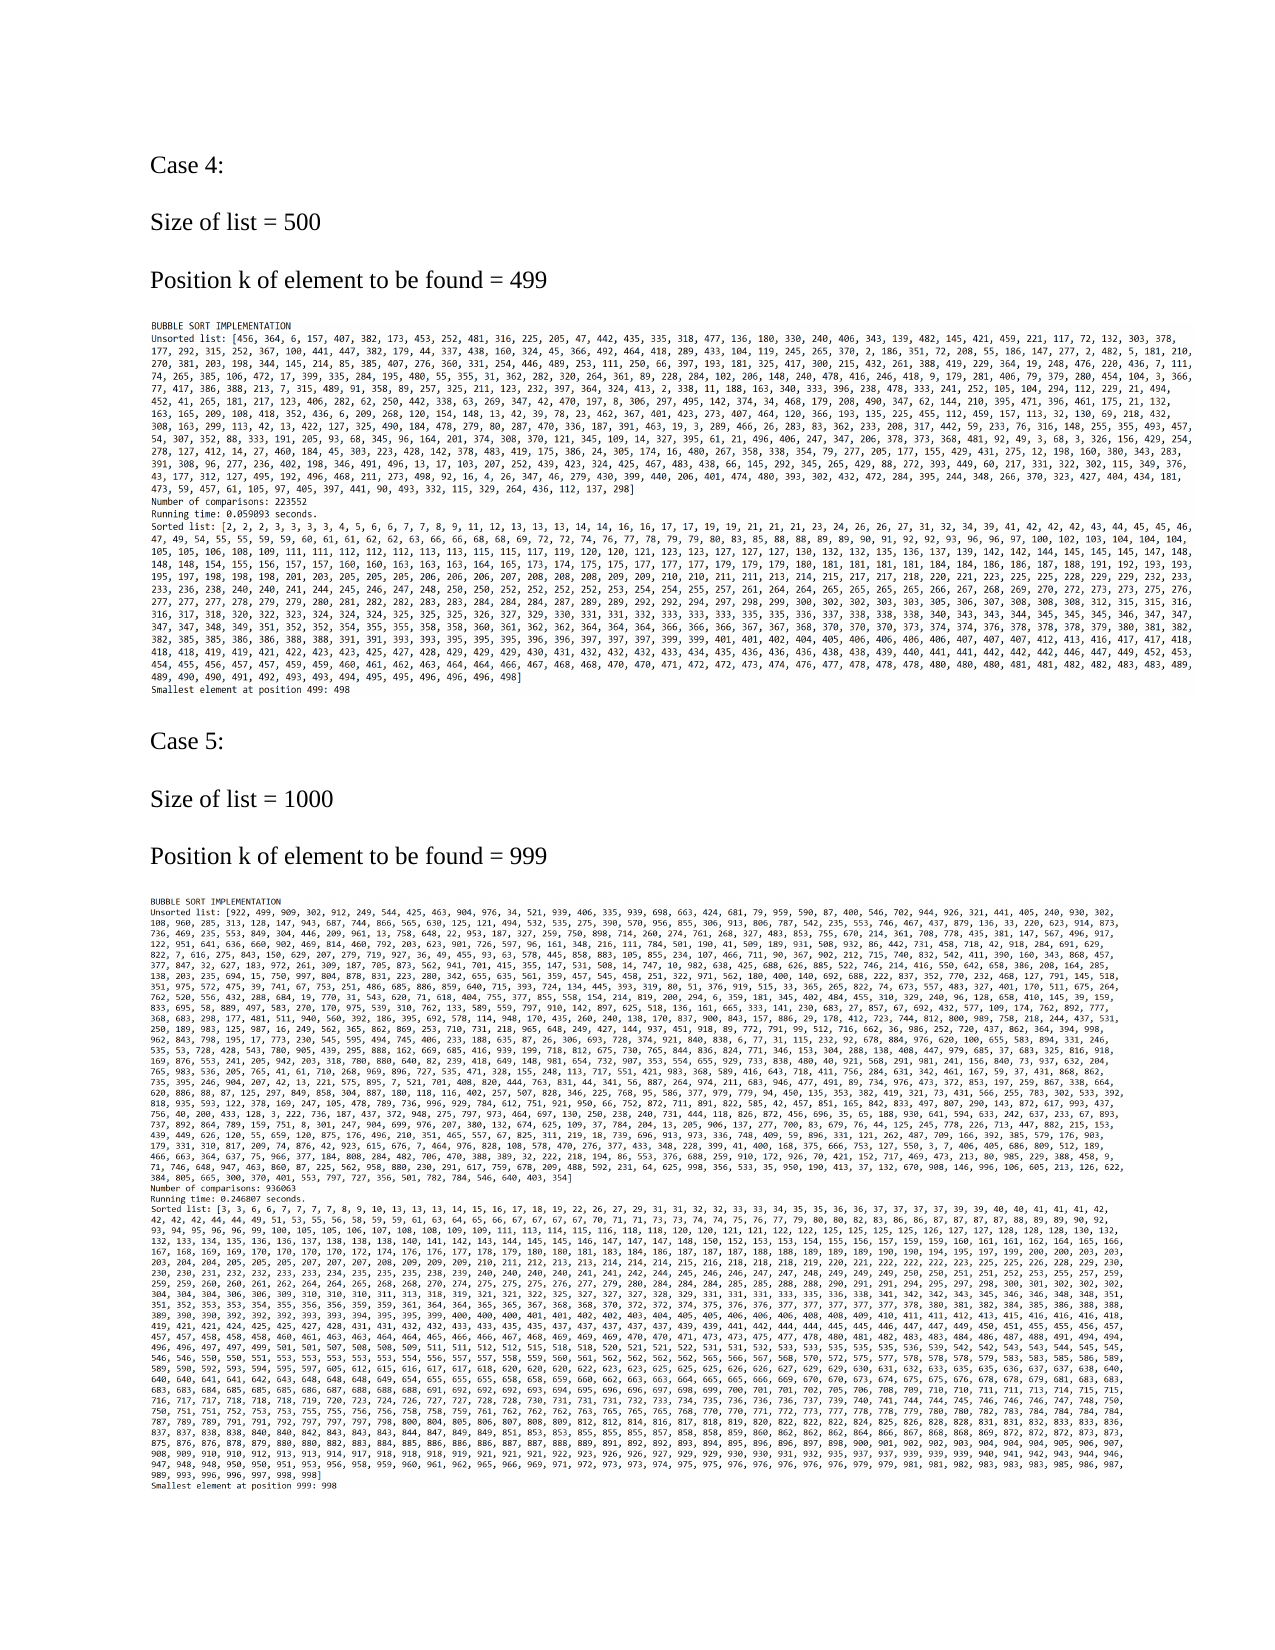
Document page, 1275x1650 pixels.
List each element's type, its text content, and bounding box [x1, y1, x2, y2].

text Position k of element to be found = 499 [150, 265, 1125, 294]
picture [150, 898, 1125, 1492]
text Case 4: [150, 150, 1125, 179]
text Size of list = 500 [150, 207, 1125, 236]
text Position k of element to be found = 999 [150, 841, 1125, 870]
text Case 5: [150, 726, 1125, 755]
text Size of list = 1000 [150, 784, 1125, 812]
picture [150, 322, 1196, 698]
